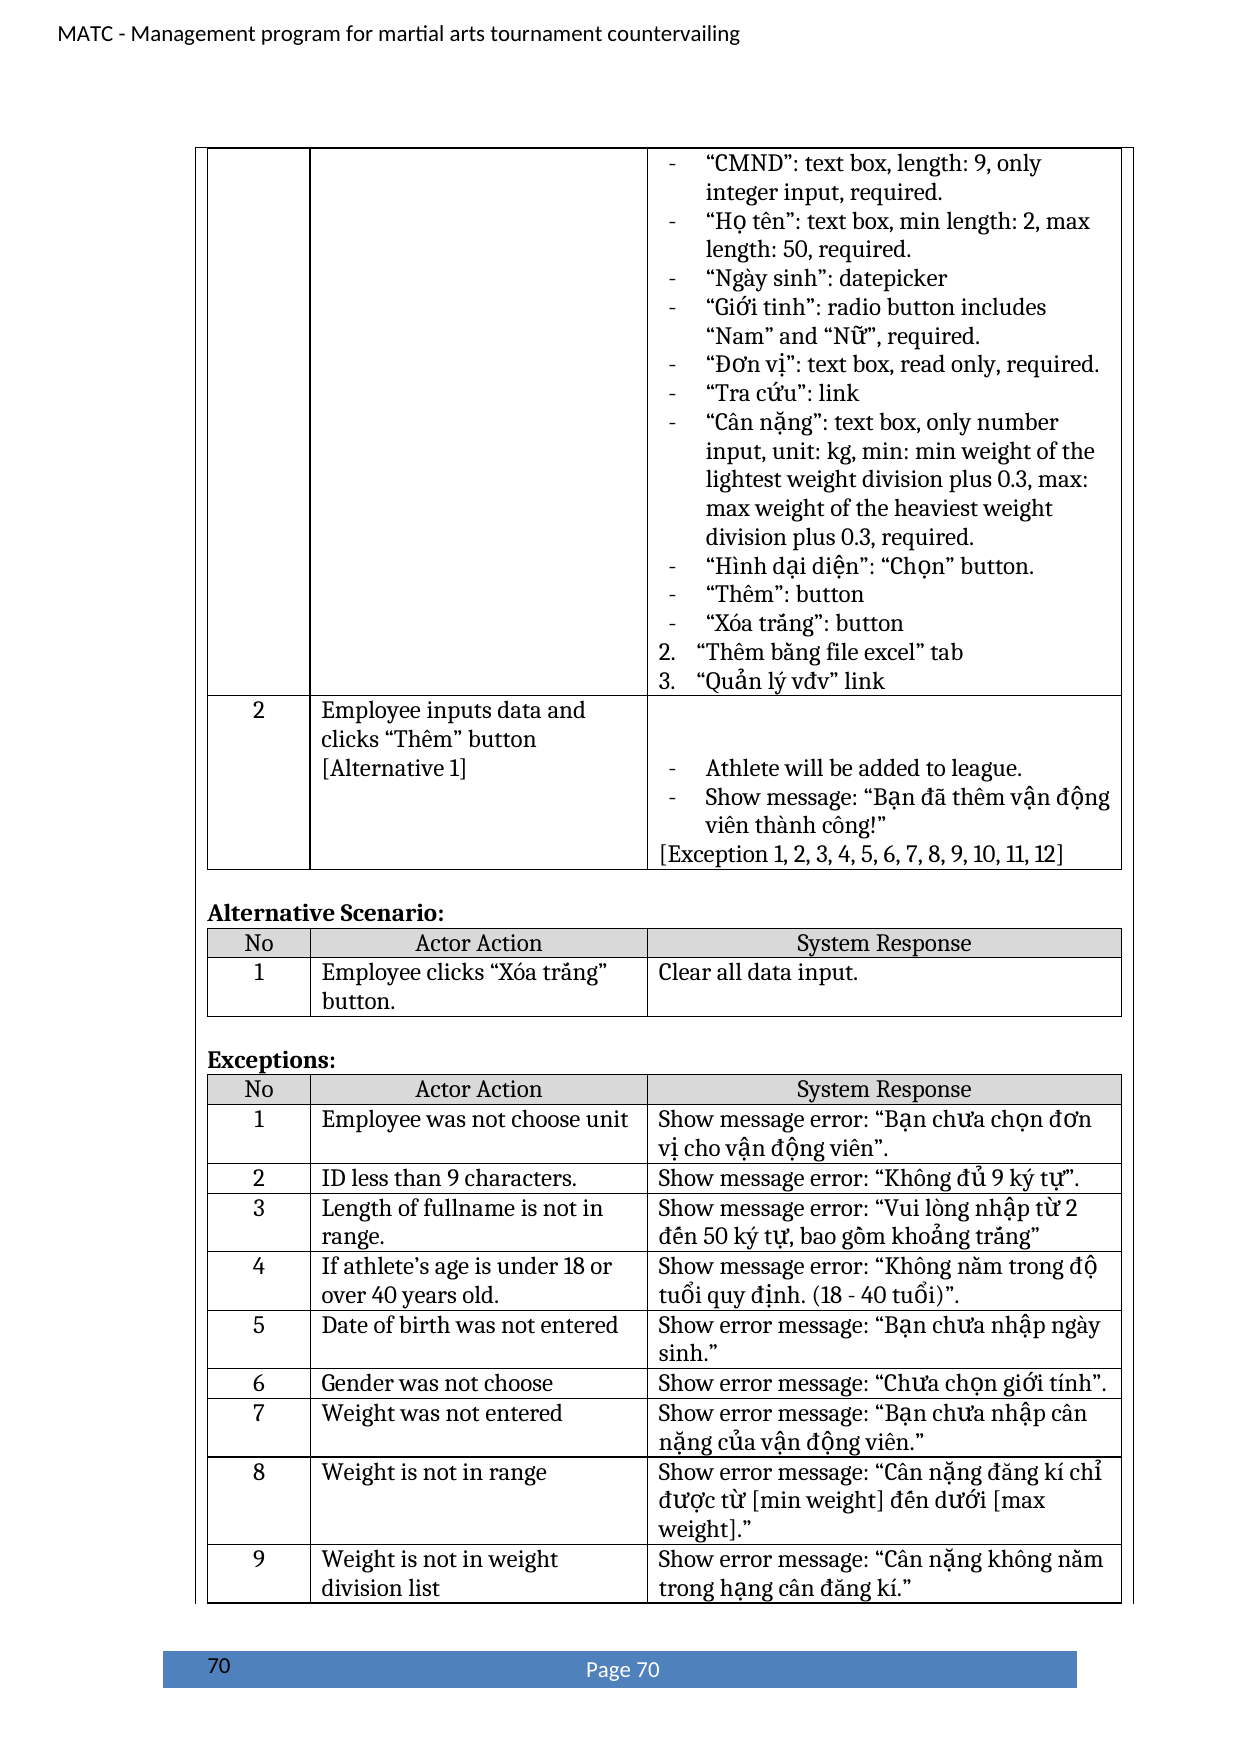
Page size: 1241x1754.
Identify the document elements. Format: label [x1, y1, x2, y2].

table_cell [196, 148, 1133, 1604]
